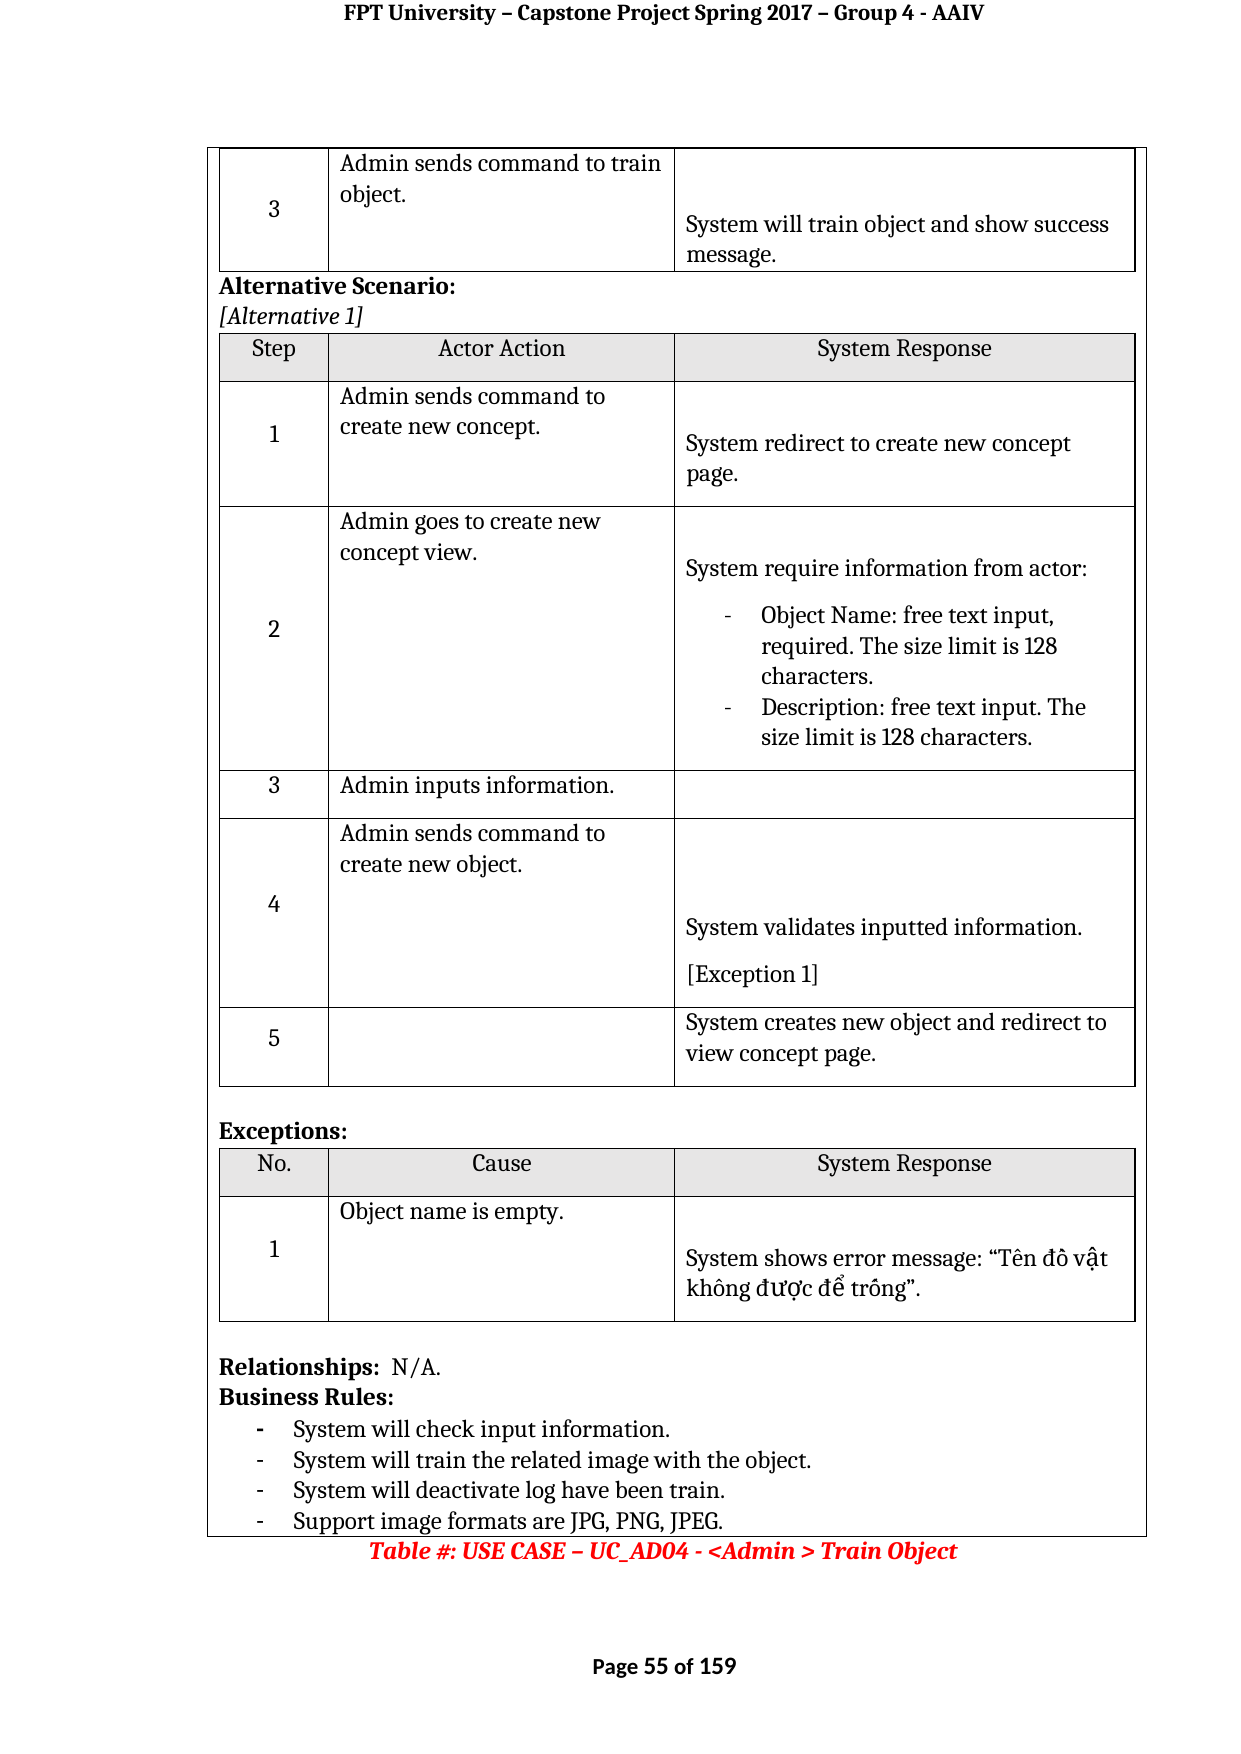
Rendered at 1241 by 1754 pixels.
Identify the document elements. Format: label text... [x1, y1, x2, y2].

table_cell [208, 148, 1146, 1536]
text Table #: USE CASE – UC_AD04 - <Admin > Train Object [207, 1537, 1122, 1565]
